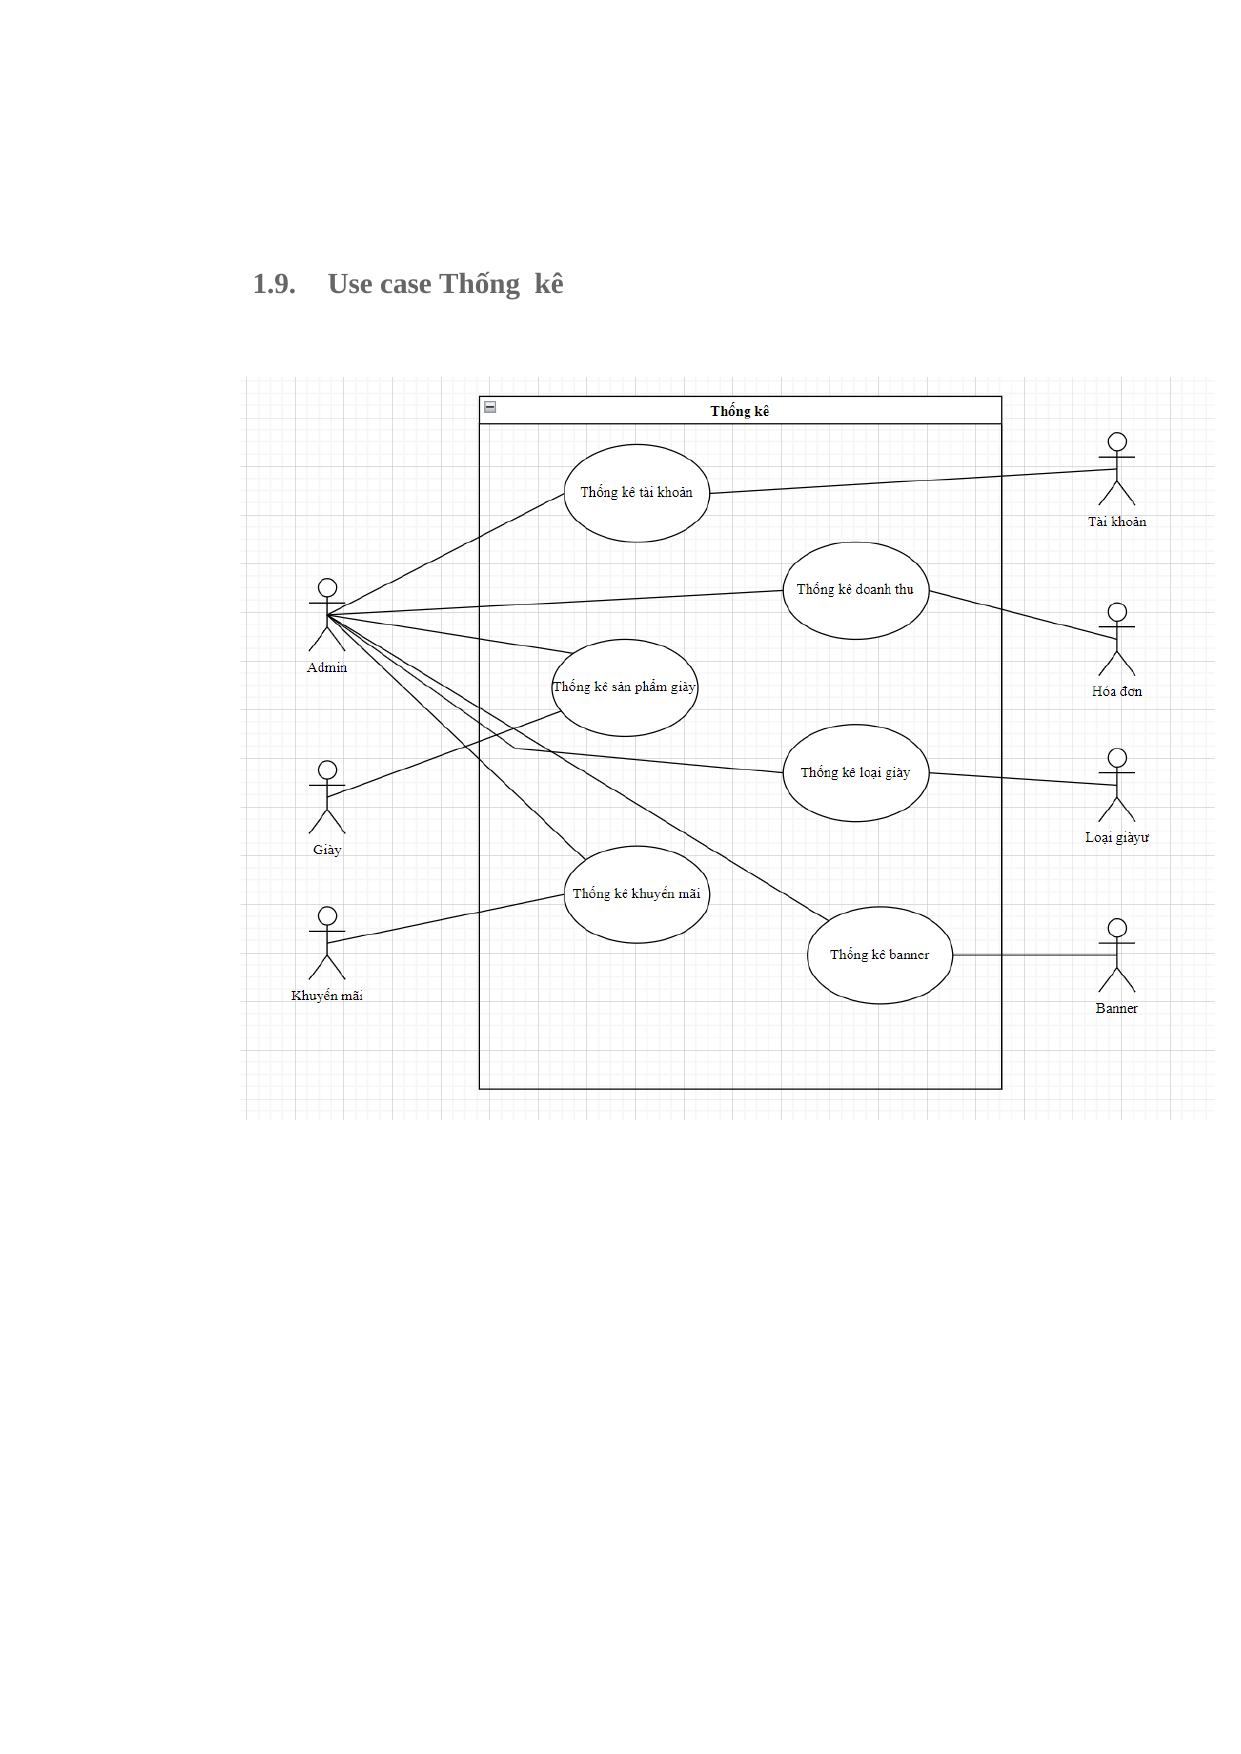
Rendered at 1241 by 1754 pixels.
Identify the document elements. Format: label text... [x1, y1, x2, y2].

picture [240, 377, 1215, 1120]
subtitle Use case Thống kê [252, 266, 1122, 299]
